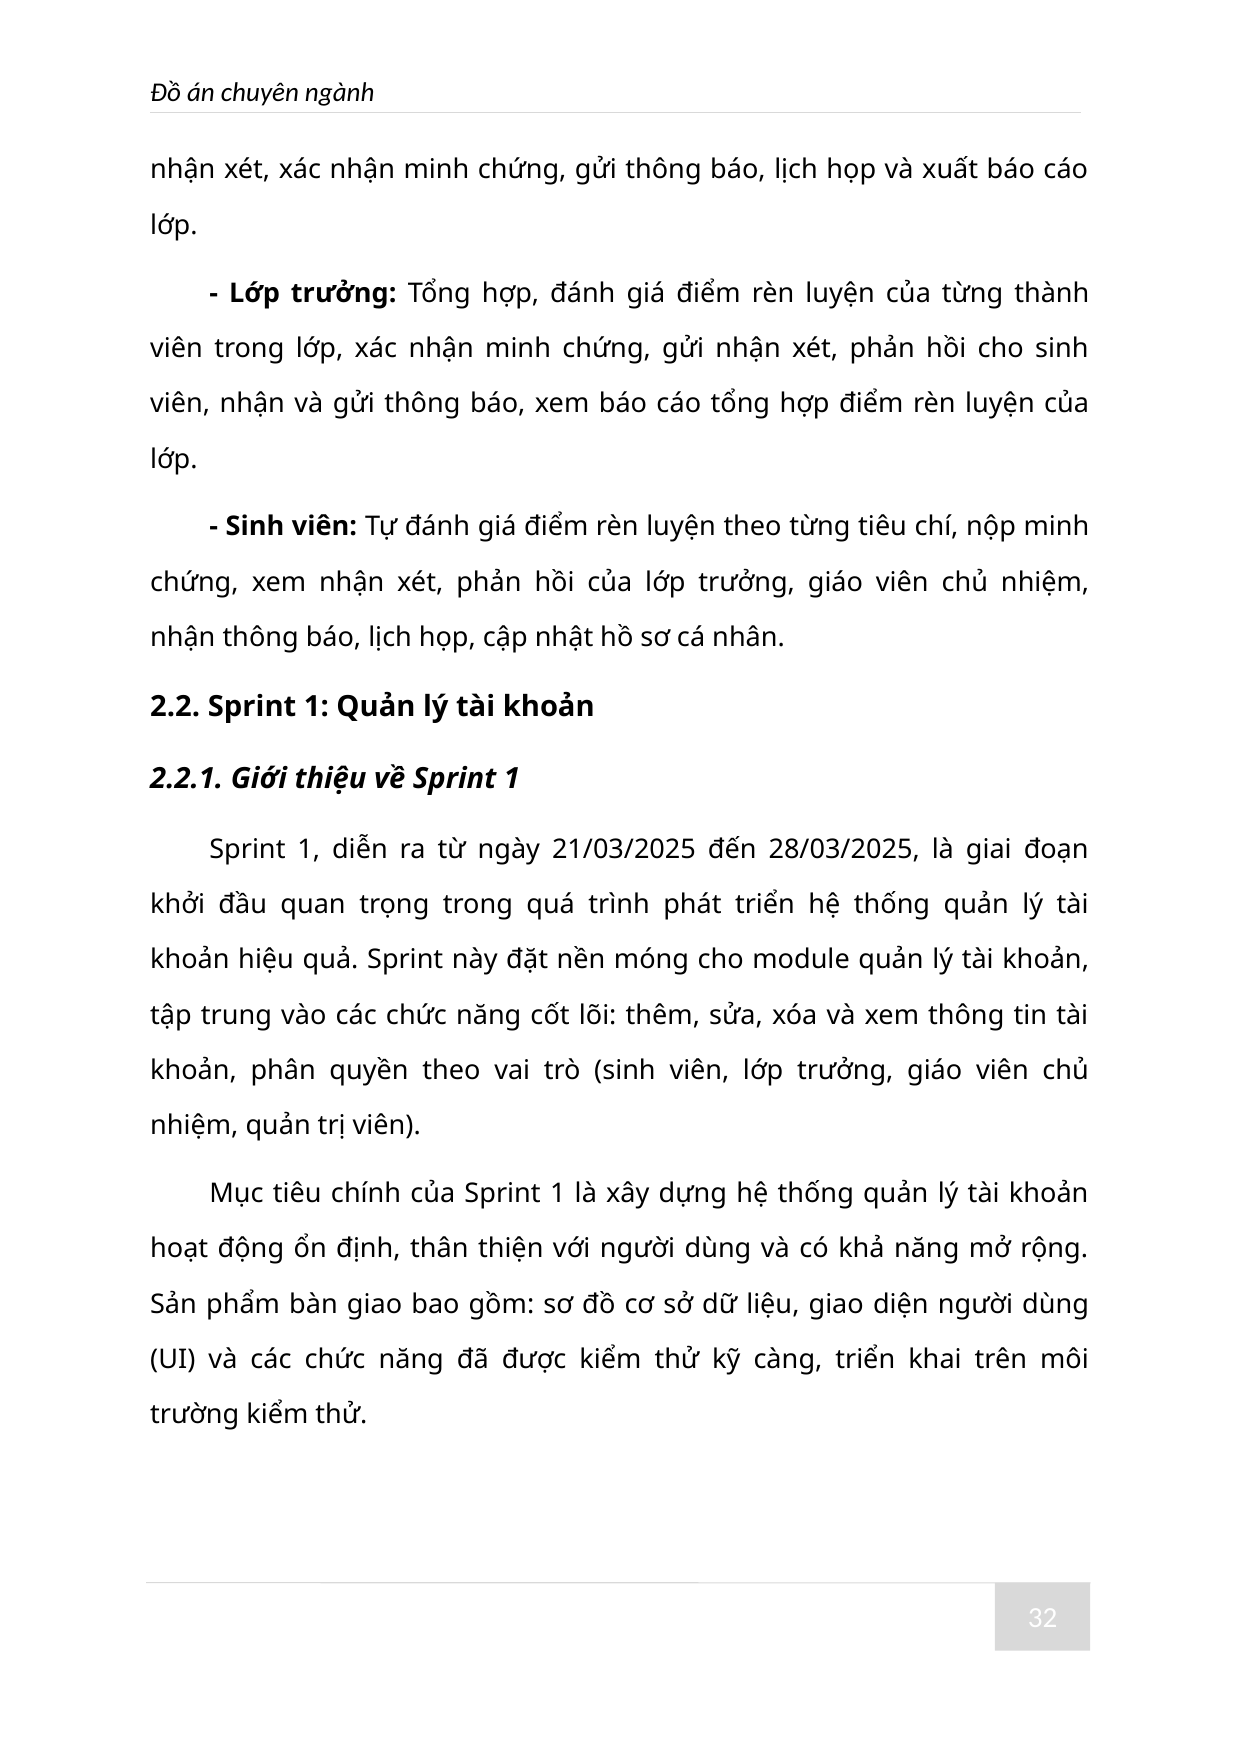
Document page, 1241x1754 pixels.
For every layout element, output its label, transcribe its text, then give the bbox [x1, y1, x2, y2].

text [150, 150, 1090, 242]
text - Lớp trưởng: Tổng hợp, đánh giá điểm rèn luyện của từng thành viên trong lớp, xác nhận minh chứng, gửi nhận xét, phản hồi cho sinh viên, nhận và gửi thông báo, xem báo cáo tổng hợp điểm rèn luyện của lớp. [150, 273, 1090, 476]
subtitle 2.2. Sprint 1: Quản lý tài khoản [150, 685, 1090, 725]
text Mục tiêu chính của Sprint 1 là xây dựng hệ thống quản lý tài khoản hoạt động ổn định, thân thiện với người dùng và có khả năng mở rộng. Sản phẩm bàn giao bao gồm: sơ đồ cơ sở dữ liệu, giao diện người dùng (UI) và các chức năng đã được kiểm thử kỹ càng, triển khai trên môi trường kiểm thử. [150, 1174, 1090, 1432]
text - Sinh viên: Tự đánh giá điểm rèn luyện theo từng tiêu chí, nộp minh chứng, xem nhận xét, phản hồi của lớp trưởng, giáo viên chủ nhiệm, nhận thông báo, lịch họp, cập nhật hồ sơ cá nhân. [150, 507, 1090, 654]
subtitle 2.2.1. Giới thiệu về Sprint 1 [150, 757, 1090, 797]
text Sprint 1, diễn ra từ ngày 21/03/2025 đến 28/03/2025, là giai đoạn khởi đầu quan trọng trong quá trình phát triển hệ thống quản lý tài khoản hiệu quả. Sprint này đặt nền móng cho module quản lý tài khoản, tập trung vào các chức năng cốt lõi: thêm, sửa, xóa và xem thông tin tài khoản, phân quyền theo vai trò (sinh viên, lớp trưởng, giáo viên chủ nhiệm, quản trị viên). [150, 829, 1090, 1143]
